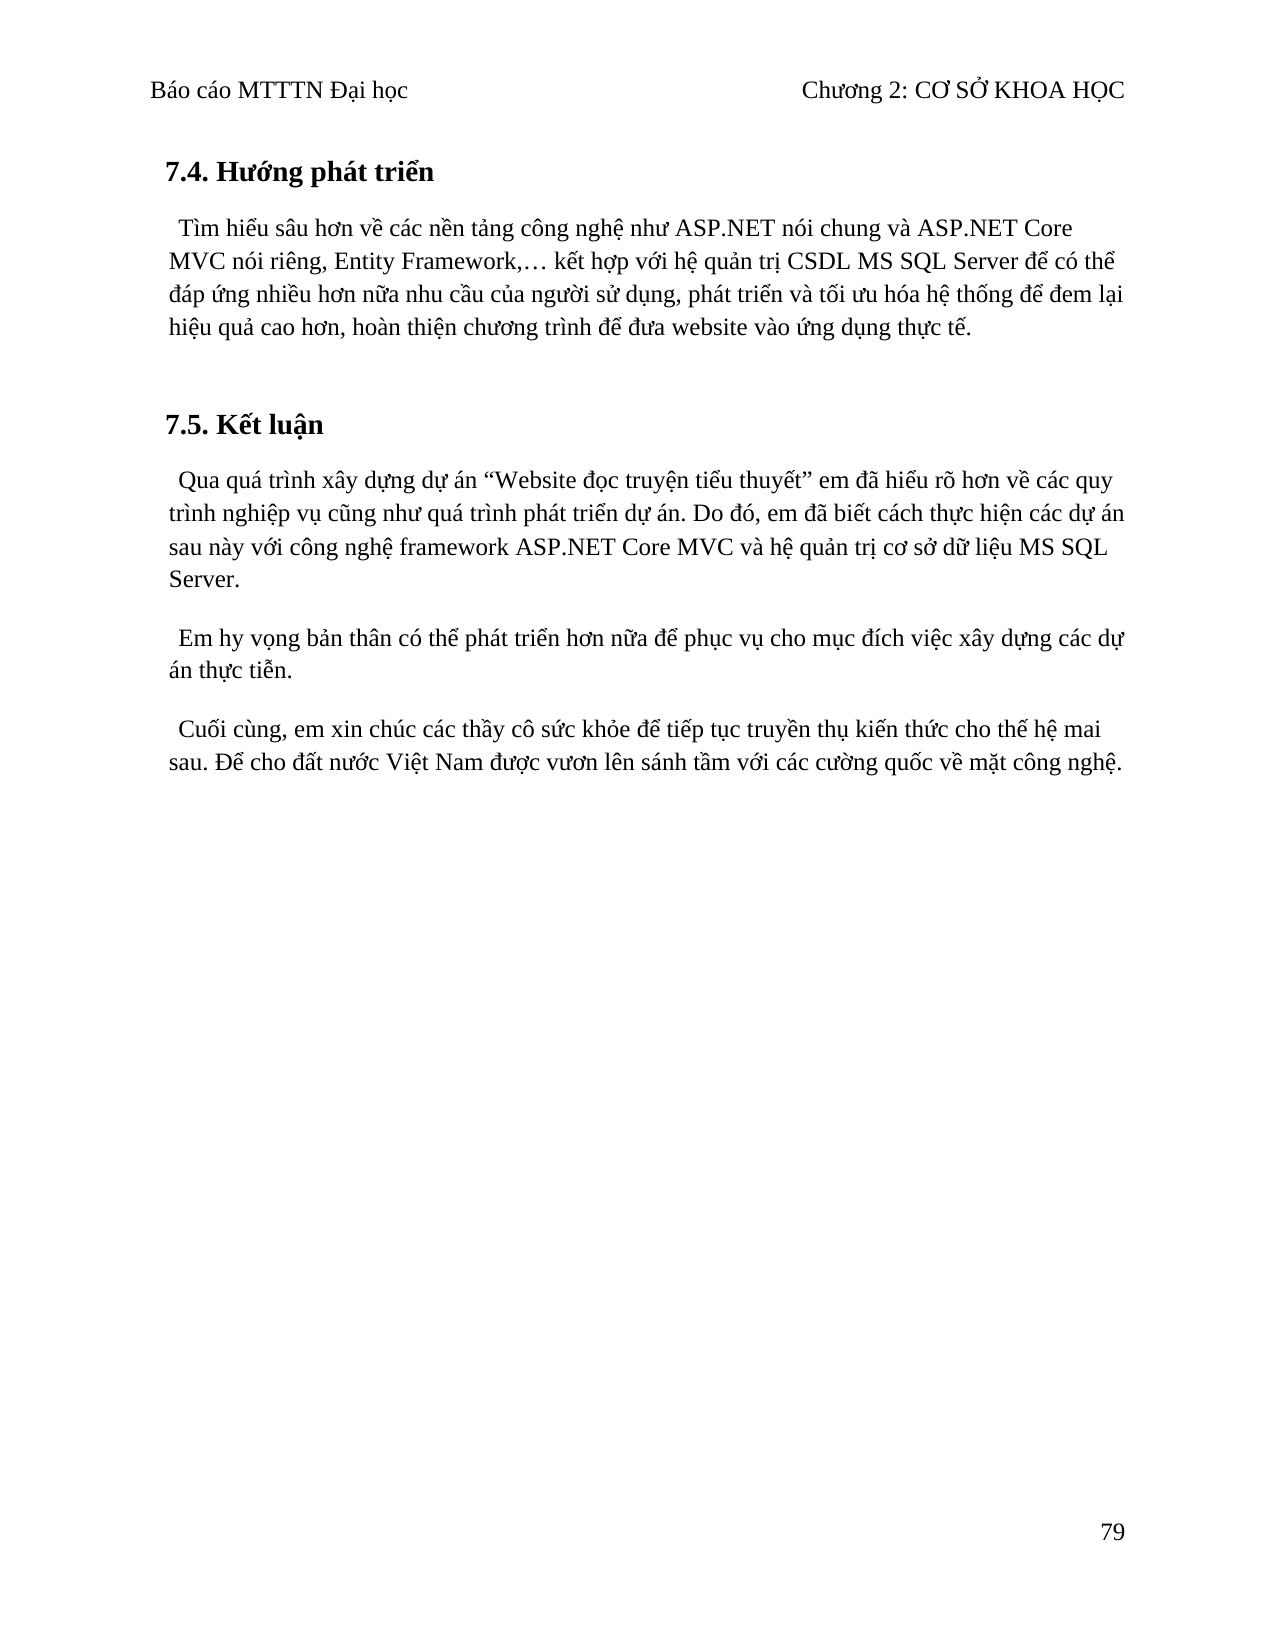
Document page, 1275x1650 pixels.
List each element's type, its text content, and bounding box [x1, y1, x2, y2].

text Cuối cùng, em xin chúc các thầy cô sức khỏe để tiếp tục truyền thụ kiến thức cho thế hệ mai sau. Để cho đất nước Việt Nam được vươn lên sánh tầm với các cường quốc về mặt công nghệ. [169, 714, 1125, 775]
text Em hy vọng bản thân có thể phát triển hơn nữa để phục vụ cho mục đích việc xây dựng các dự án thực tiễn. [169, 623, 1125, 684]
text Tìm hiểu sâu hơn về các nền tảng công nghệ như ASP.NET nói chung và ASP.NET Core MVC nói riêng, Entity Framework,… kết hợp với hệ quản trị CSDL MS SQL Server để có thể đáp ứng nhiều hơn nữa nhu cầu của người sử dụng, phát triển và tối ưu hóa hệ thống để đem lại hiệu quả cao hơn, hoàn thiện chương trình để đưa website vào ứng dụng thực tế. [169, 213, 1125, 341]
subtitle Kết luận [165, 407, 1125, 441]
text Qua quá trình xây dựng dự án “Website đọc truyện tiểu thuyết” em đã hiểu rõ hơn về các quy trình nghiệp vụ cũng như quá trình phát triển dự án. Do đó, em đã biết cách thực hiện các dự án sau này với công nghệ framework ASP.NET Core MVC và hệ quản trị cơ sở dữ liệu MS SQL Server. [169, 466, 1125, 593]
subtitle Hướng phát triển [165, 154, 1125, 188]
